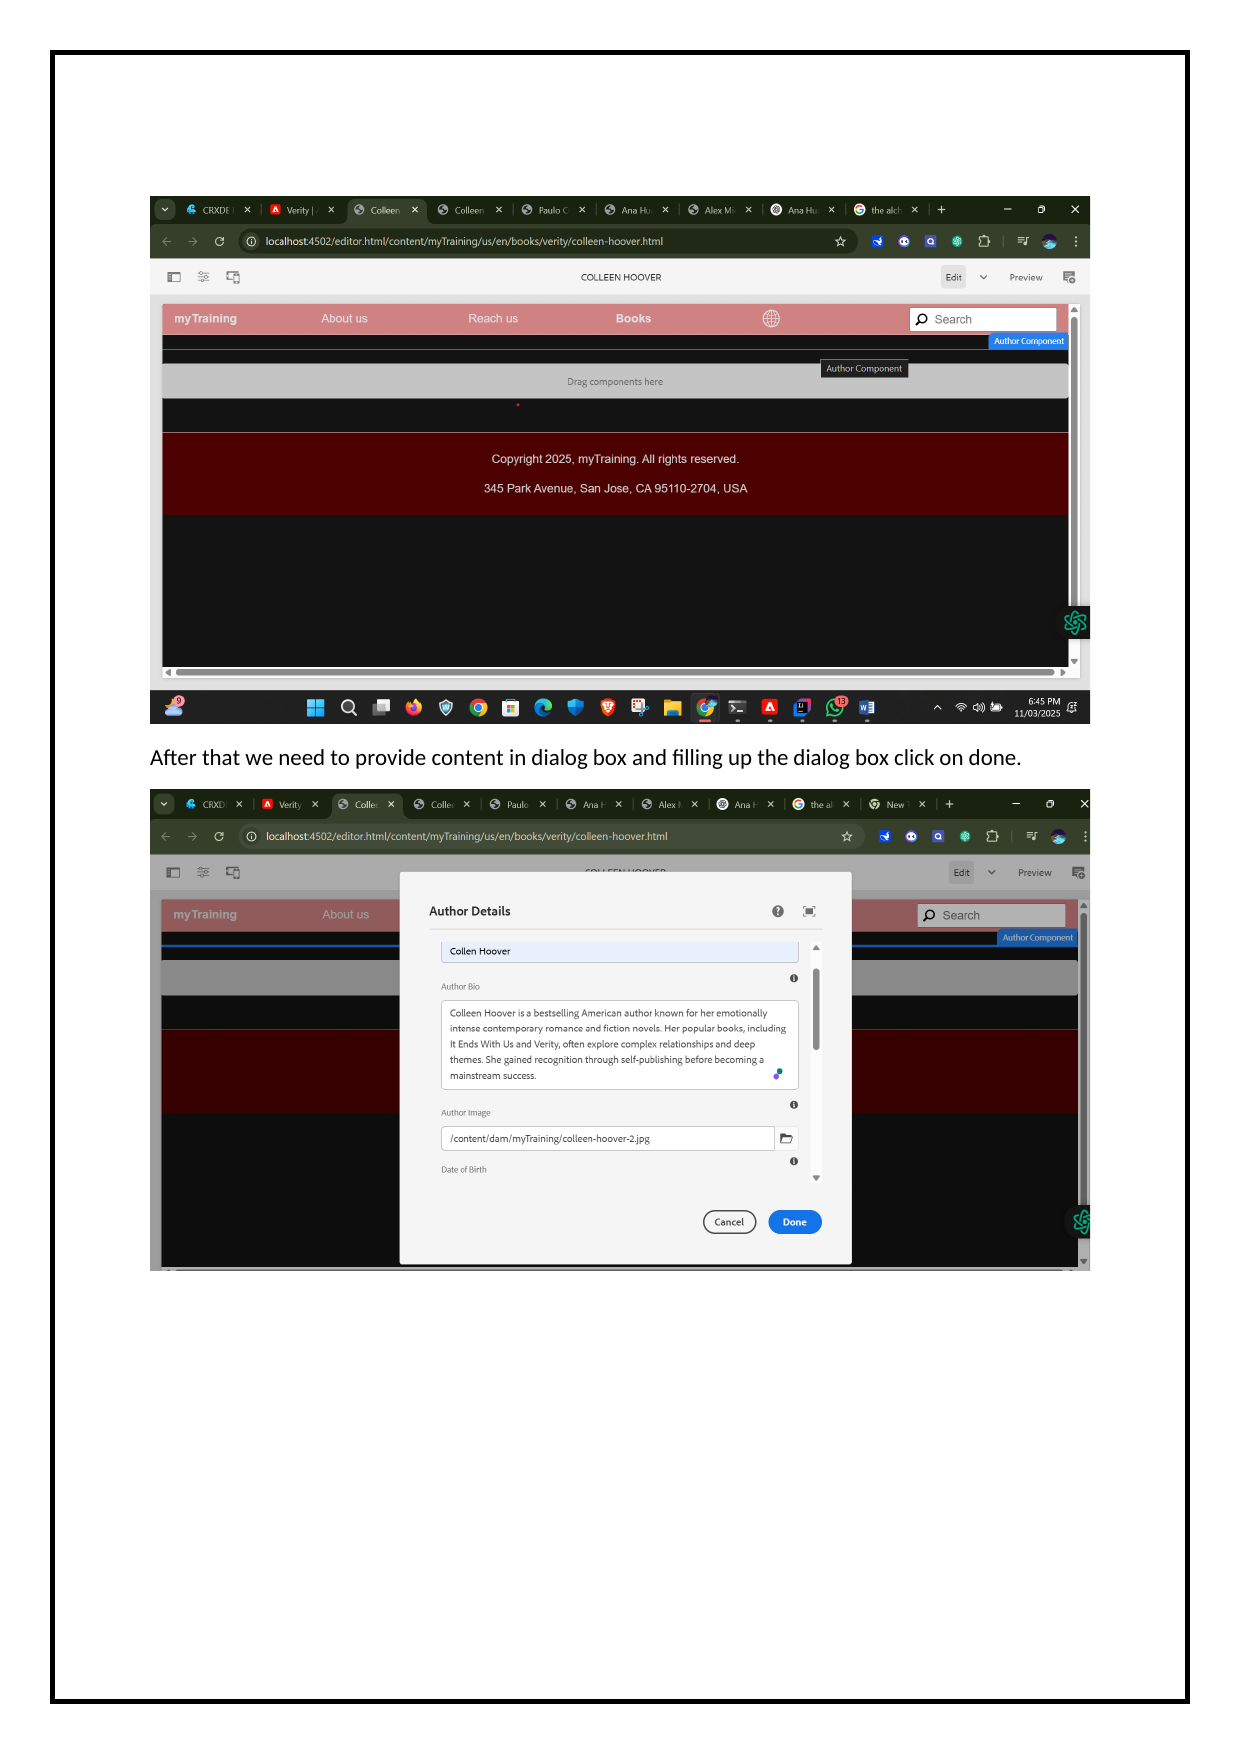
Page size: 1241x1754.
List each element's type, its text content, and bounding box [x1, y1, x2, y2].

picture [150, 789, 1091, 1271]
picture [150, 196, 1091, 724]
text After that we need to provide content in dialog box and filling up the dialog box click on done. [150, 743, 1090, 771]
